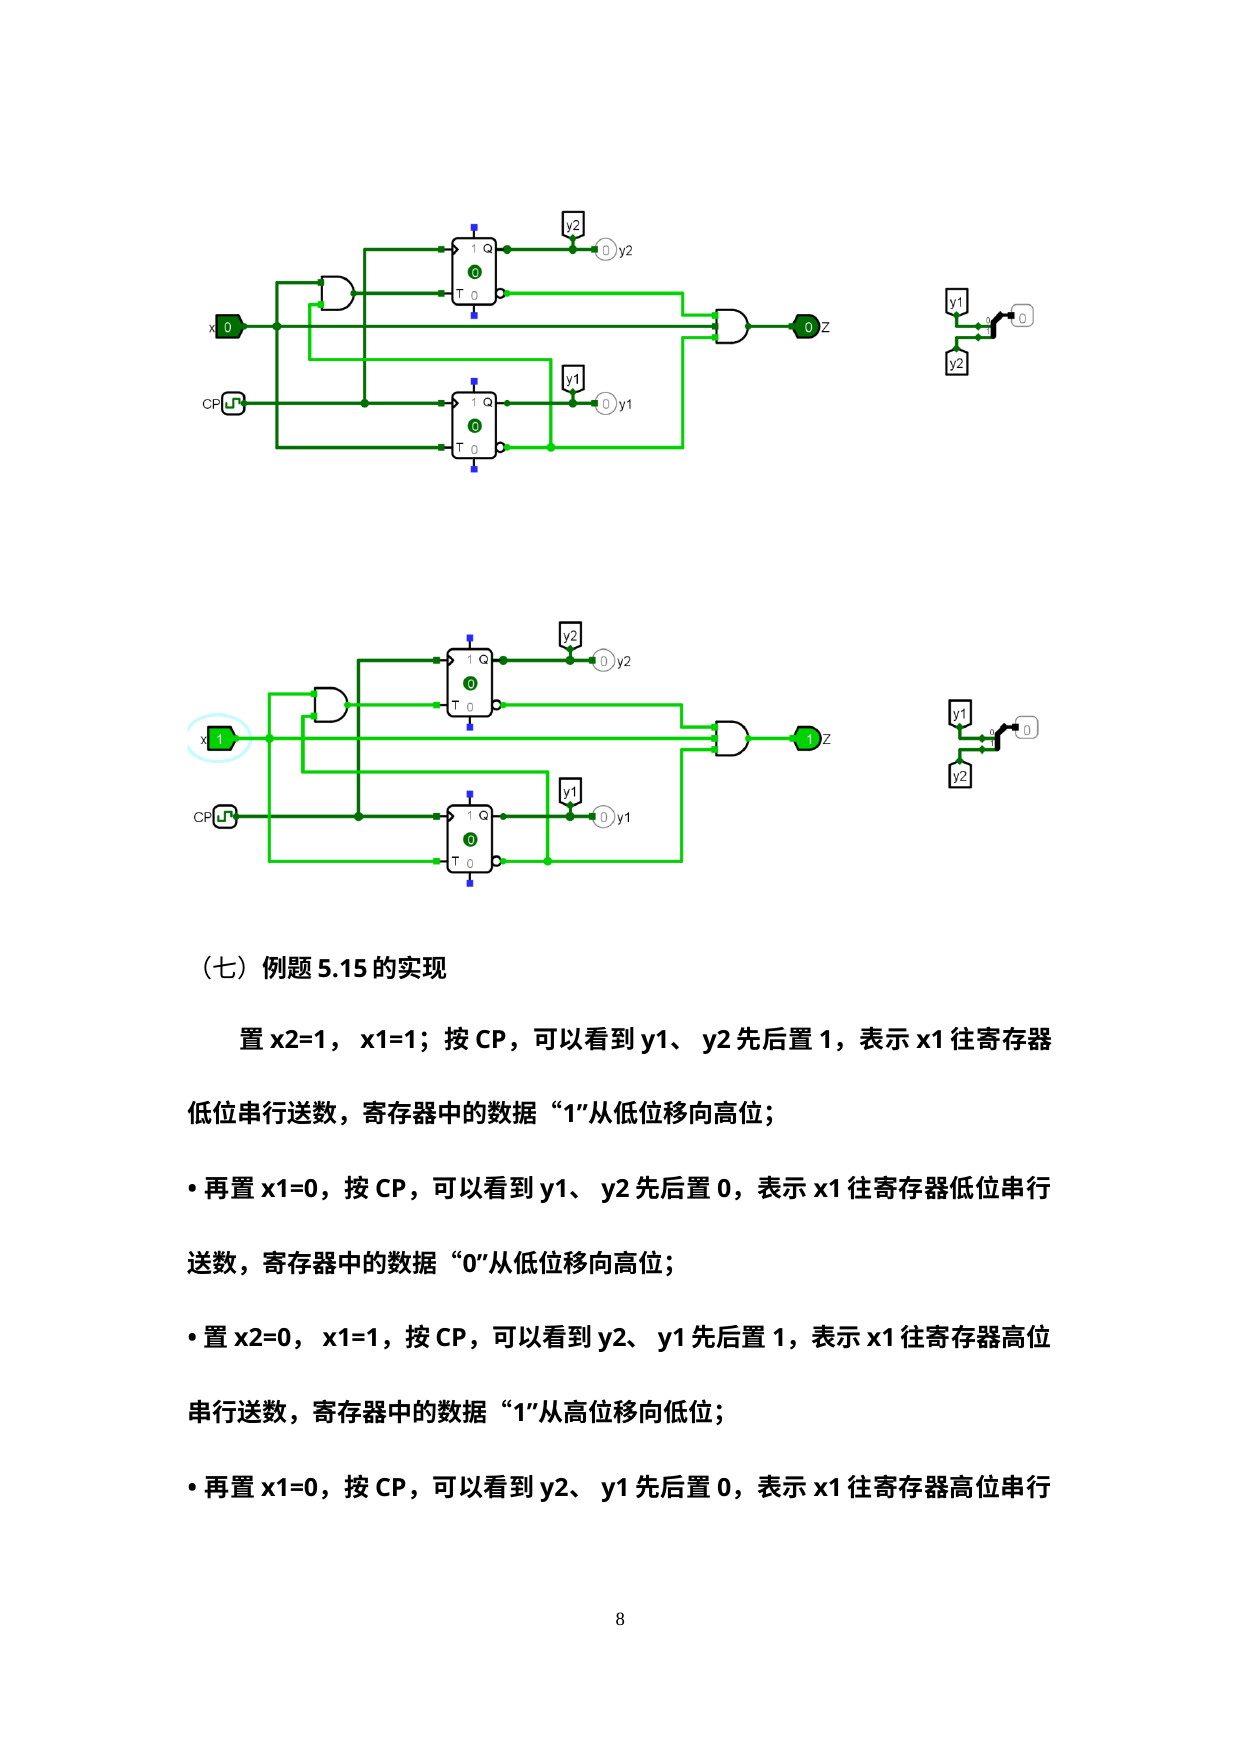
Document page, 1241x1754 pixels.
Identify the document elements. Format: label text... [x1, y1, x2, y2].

list 例题5.15的实现 [187, 934, 1053, 999]
picture [187, 162, 1053, 514]
picture [187, 573, 1052, 921]
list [187, 1005, 1053, 1518]
